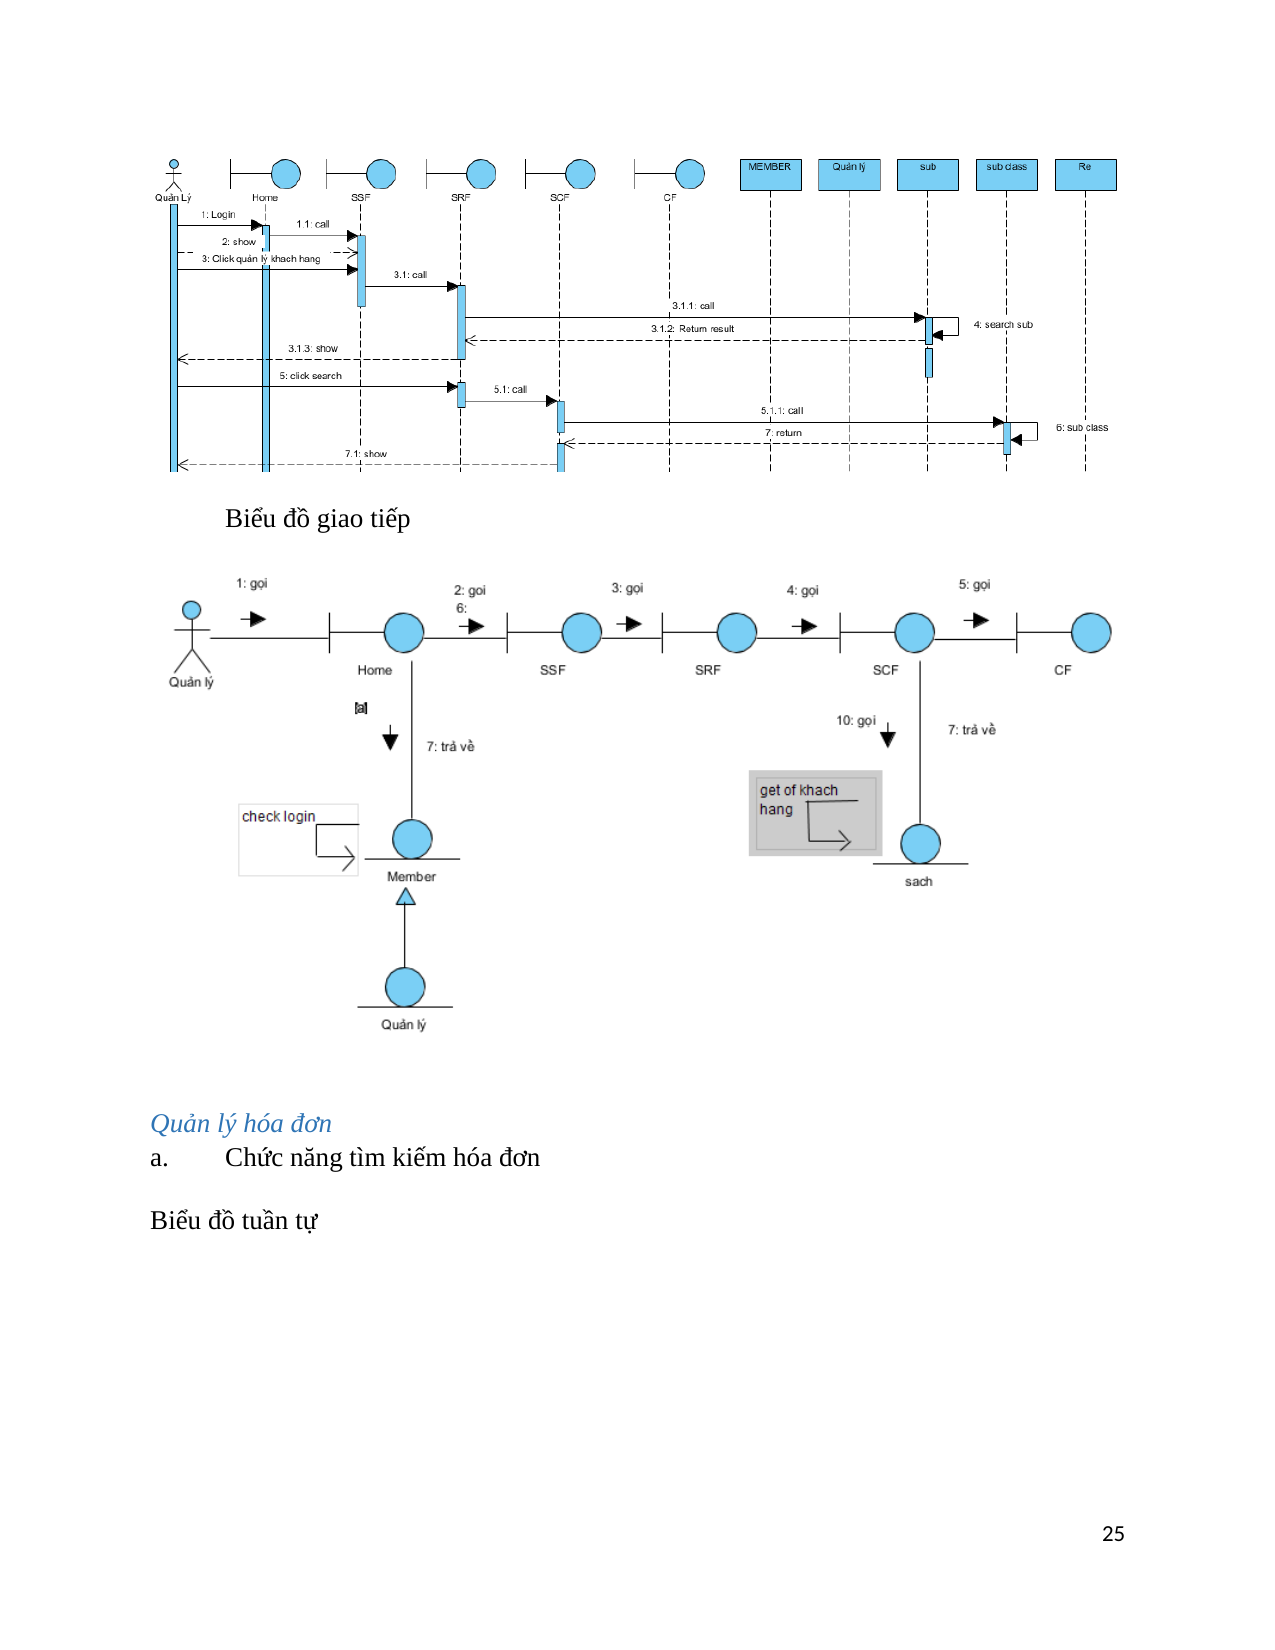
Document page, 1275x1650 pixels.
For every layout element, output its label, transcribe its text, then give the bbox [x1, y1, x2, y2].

subtitle Quản lý hóa đơn [150, 1108, 1125, 1139]
text Biểu đồ giao tiếp [150, 502, 1125, 533]
picture [150, 150, 1125, 472]
picture [150, 565, 1125, 1077]
text a. Chức năng tìm kiếm hóa đơn [150, 1141, 1125, 1172]
text Biểu đồ tuần tự [150, 1204, 1125, 1236]
